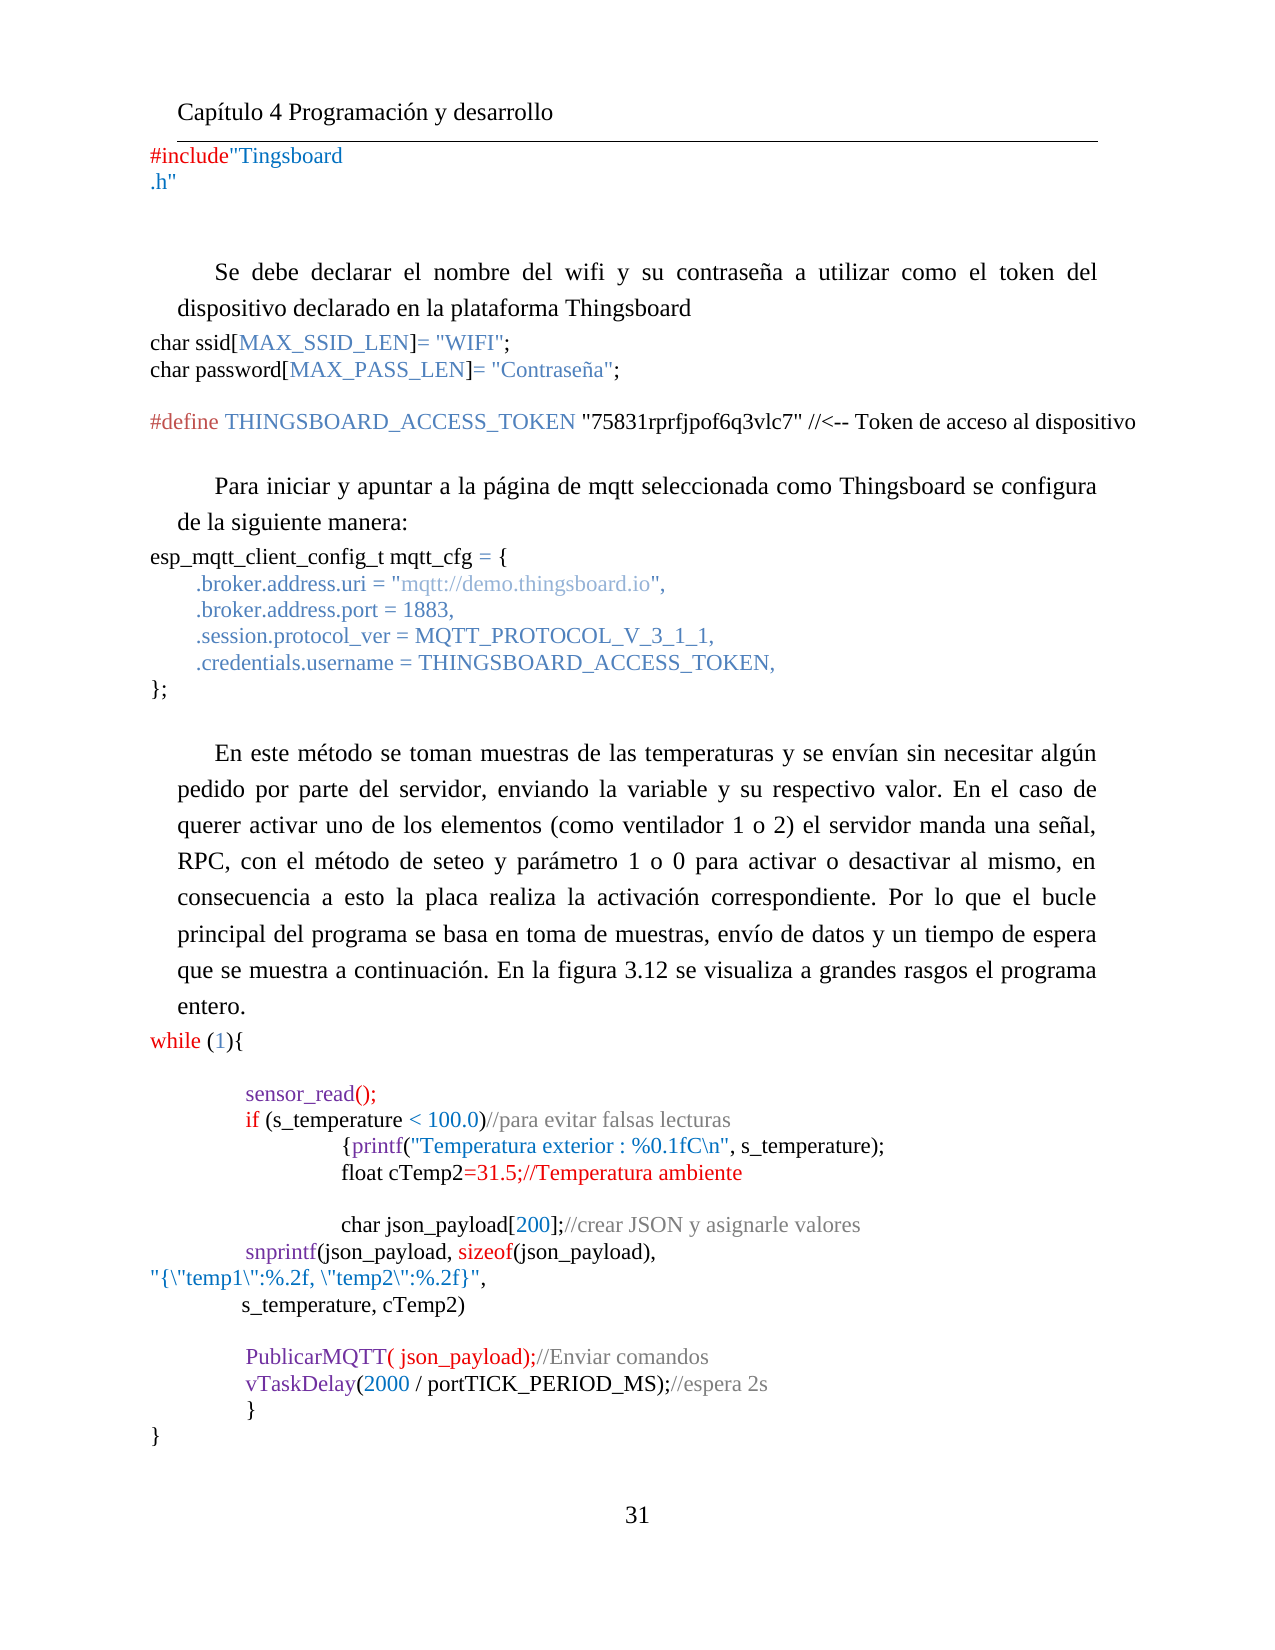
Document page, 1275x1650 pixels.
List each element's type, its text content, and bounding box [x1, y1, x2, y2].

text PublicarMQTT( json_payload);//Enviar comandos [150, 1343, 1200, 1370]
text char json_payload[200];//crear JSON y asignarle valores [150, 1212, 1200, 1238]
text } [150, 1396, 1200, 1422]
text #include"Tingsboard [150, 142, 1200, 168]
text {printf("Temperatura exterior : %0.1fC\n", s_temperature); [150, 1132, 1200, 1159]
text .session.protocol_ver = MQTT_PROTOCOL_V_3_1_1, [150, 622, 1200, 649]
text snprintf(json_payload, sizeof(json_payload), [150, 1238, 1200, 1264]
text Se debe declarar el nombre del wifi y su contraseña a utilizar como el token del dispositivo declarado en la plataforma Thingsboard [177, 257, 1098, 322]
text char password[MAX_PASS_LEN]= "Contraseña"; [150, 356, 1200, 382]
text sensor_read(); [150, 1080, 1200, 1106]
text float cTemp2=31.5;//Temperatura ambiente [150, 1159, 1200, 1185]
text char ssid[MAX_SSID_LEN]= "WIFI"; [150, 329, 1200, 356]
text if (s_temperature < 100.0)//para evitar falsas lecturas [150, 1106, 1200, 1132]
text Para iniciar y apuntar a la página de mqtt seleccionada como Thingsboard se configura de la siguiente manera: [177, 471, 1098, 536]
text .h" [150, 168, 1200, 194]
text #define THINGSBOARD_ACCESS_TOKEN "75831rprfjpof6q3vlc7" //<-- Token de acceso al dispositivo [150, 408, 1200, 435]
text En este método se toman muestras de las temperaturas y se envían sin necesitar algún pedido por parte del servidor, enviando la variable y su respectivo valor. En el caso de querer activar uno de los elementos (como ventilador 1 o 2) el servidor manda una señal, RPC, con el método de seteo y parámetro 1 o 0 para activar o desactivar al mismo, en consecuencia a esto la placa realiza la activación correspondiente. Por lo que el bucle principal del programa se basa en toma de muestras, envío de datos y un tiempo de espera que se muestra a continuación. En la figura 3.12 se visualiza a grandes rasgos el programa entero. [177, 738, 1098, 1020]
text .broker.address.uri = "mqtt://demo.thingsboard.io", [150, 570, 1200, 596]
text s_temperature, cTemp2) [150, 1291, 1200, 1317]
text esp_mqtt_client_config_t mqtt_cfg = { [150, 543, 1200, 570]
text .broker.address.port = 1883, [150, 596, 1200, 622]
text "{\"temp1\":%.2f, \"temp2\":%.2f}", [150, 1264, 1200, 1291]
text while (1){ [150, 1027, 1200, 1053]
text vTaskDelay(2000 / portTICK_PERIOD_MS);//espera 2s [150, 1370, 1200, 1396]
text .credentials.username = THINGSBOARD_ACCESS_TOKEN, [150, 649, 1200, 675]
text }; [150, 675, 1200, 702]
text } [150, 1422, 1200, 1449]
